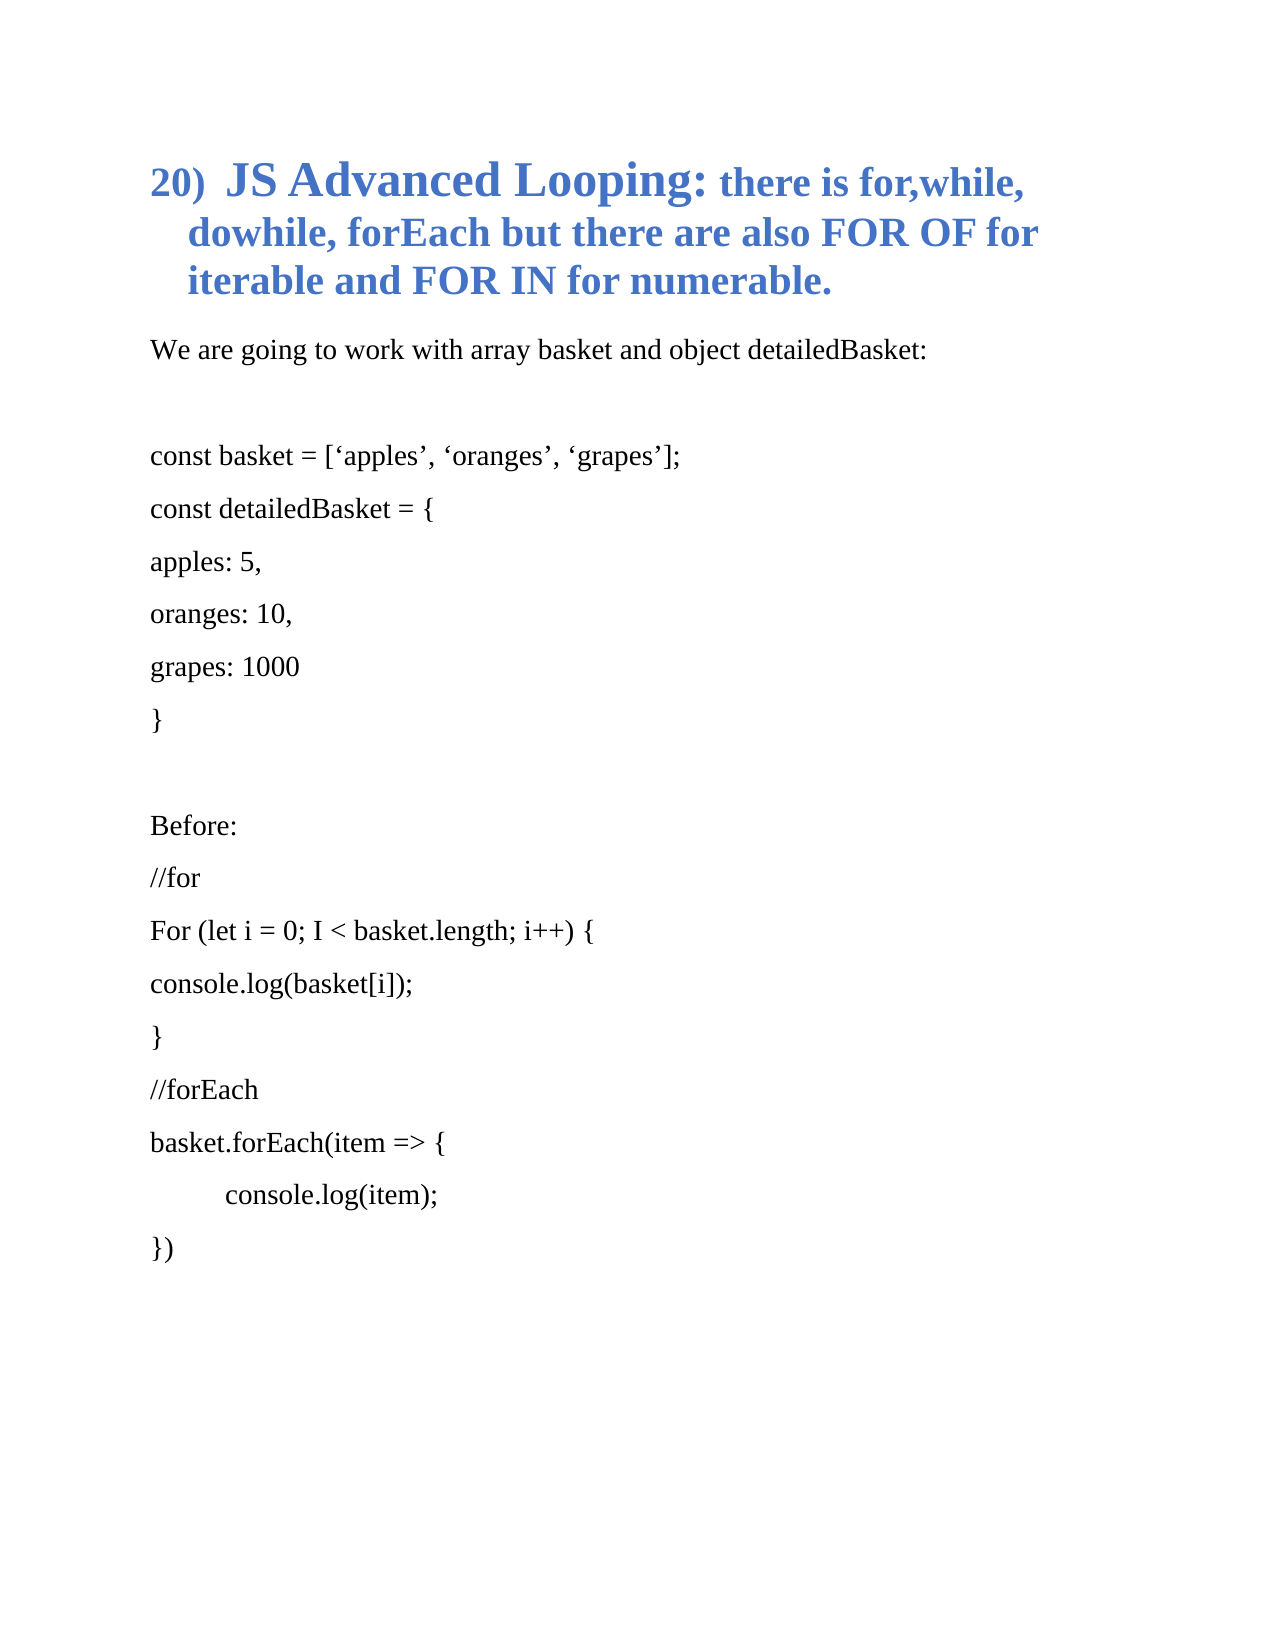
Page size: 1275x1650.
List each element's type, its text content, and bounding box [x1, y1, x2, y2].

text oranges: 10, [150, 597, 1125, 630]
text //for [150, 861, 1125, 894]
text console.log(item); [150, 1177, 1125, 1211]
text //forEach [150, 1072, 1125, 1105]
text const basket = [‘apples’, ‘oranges’, ‘grapes’]; [150, 438, 1125, 472]
text grapes: 1000 [150, 649, 1125, 683]
text We are going to work with array basket and object detailedBasket: [150, 332, 1125, 366]
text }) [150, 1230, 1125, 1264]
text basket.forEach(item => { [150, 1125, 1125, 1158]
text const detailedBasket = { [150, 491, 1125, 524]
text console.log(basket[i]); [150, 966, 1125, 1000]
subtitle JS Advanced Looping: there is for,while, dowhile, forEach but there are also FOR OF for iterable and FOR IN for numerable. [150, 150, 1125, 303]
text For (let i = 0; I < basket.length; i++) { [150, 913, 1125, 947]
text apples: 5, [150, 544, 1125, 577]
text } [150, 702, 1125, 736]
text Before: [150, 808, 1125, 841]
text } [150, 1019, 1125, 1053]
